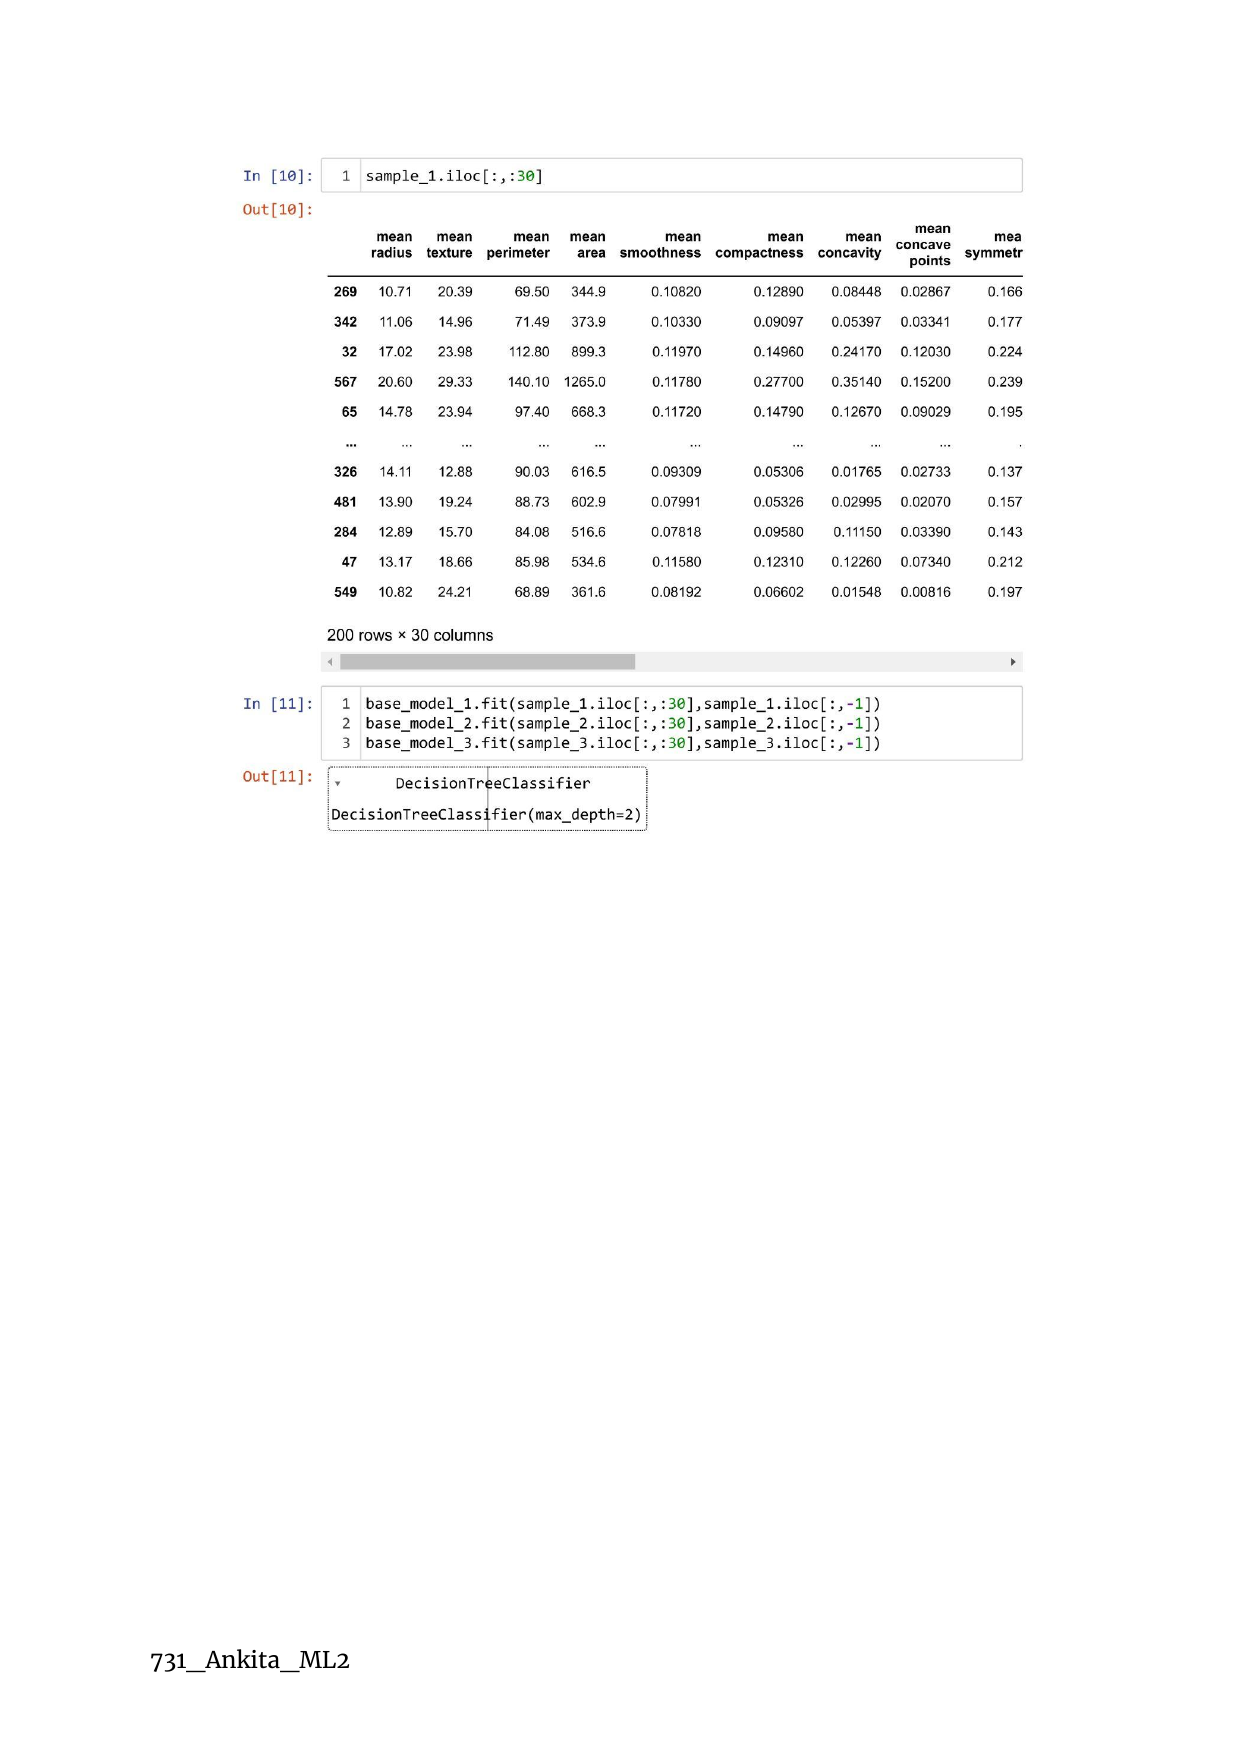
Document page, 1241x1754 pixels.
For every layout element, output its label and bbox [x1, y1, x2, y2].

picture [150, 150, 1091, 902]
